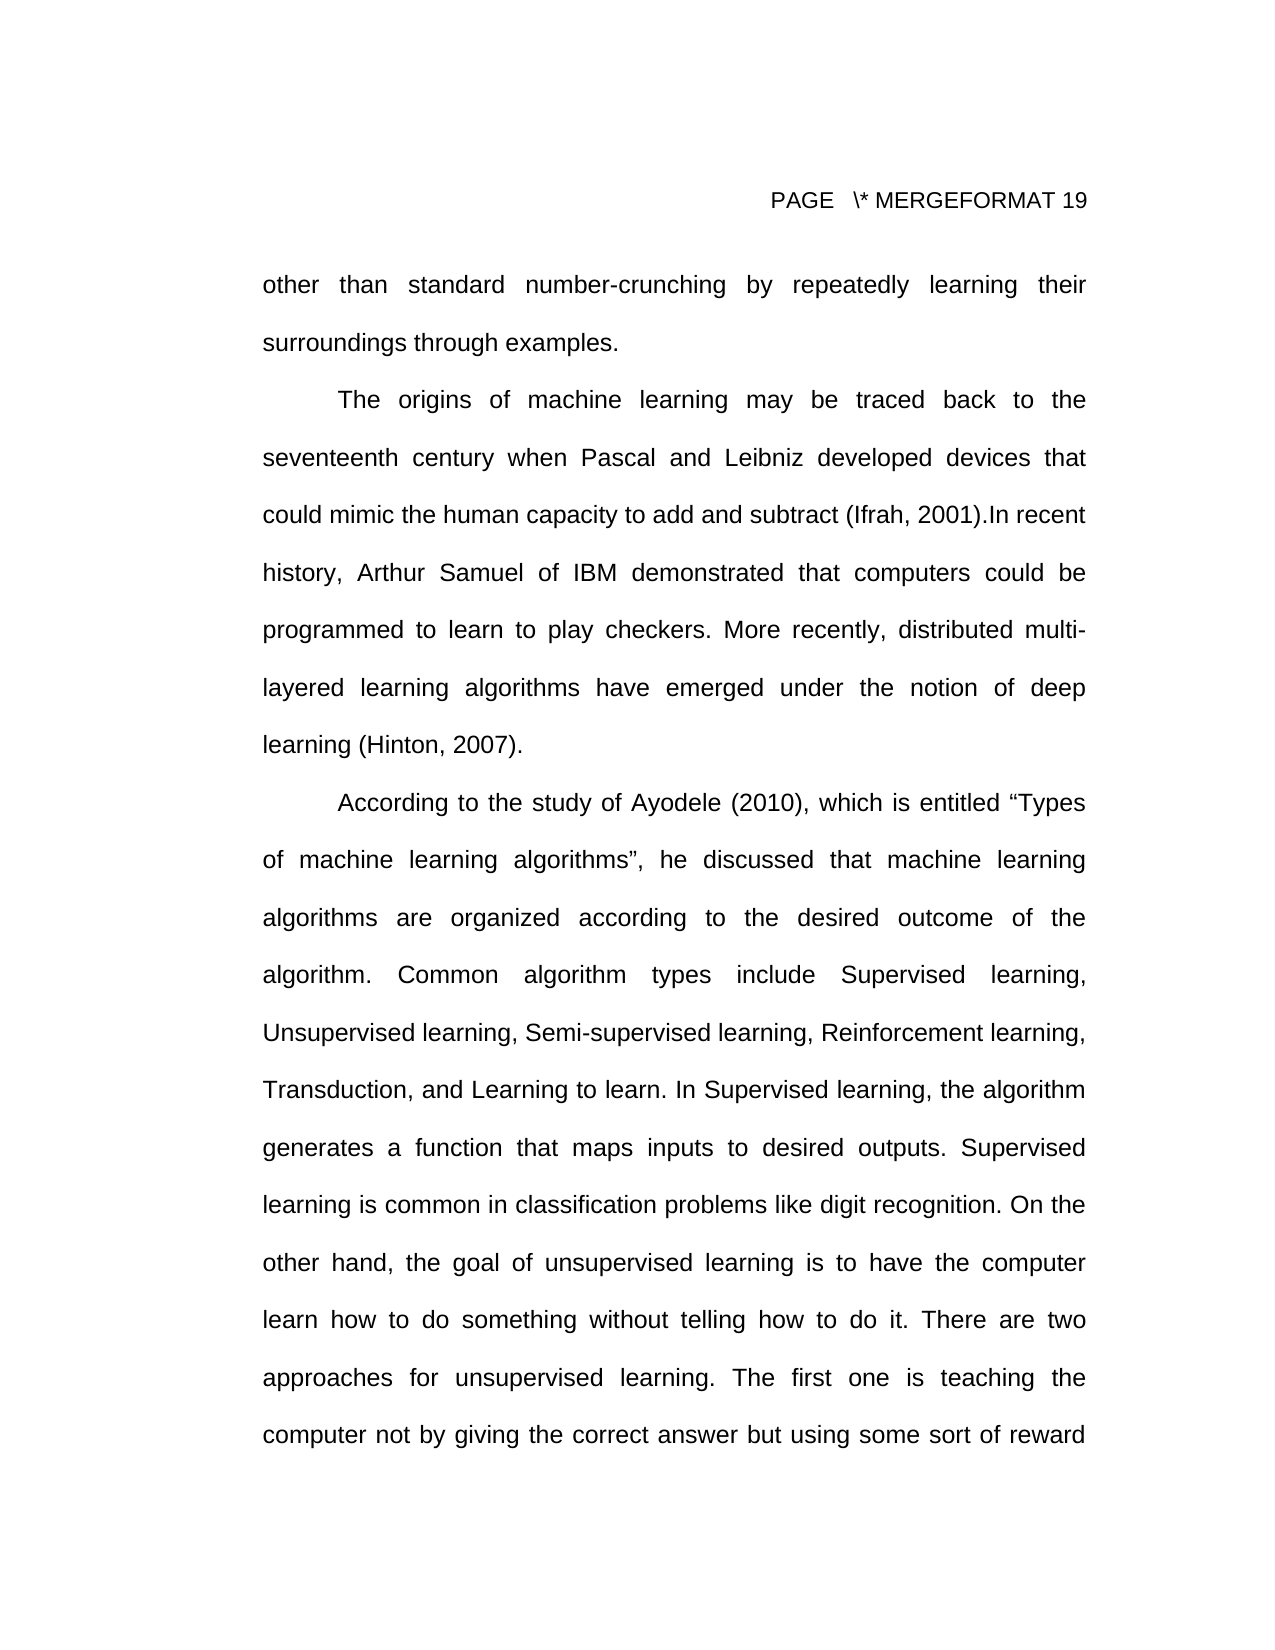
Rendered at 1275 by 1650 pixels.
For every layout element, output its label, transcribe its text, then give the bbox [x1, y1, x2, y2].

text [262, 270, 1087, 356]
text The origins of machine learning may be traced back to the seventeenth century when Pascal and Leibniz developed devices that could mimic the human capacity to add and subtract (Ifrah, 2001).In recent history, Arthur Samuel of IBM demonstrated that computers could be programmed to learn to play checkers. More recently, distributed multi-layered learning algorithms have emerged under the notion of deep learning (Hinton, 2007). [262, 385, 1087, 759]
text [262, 787, 1087, 1449]
